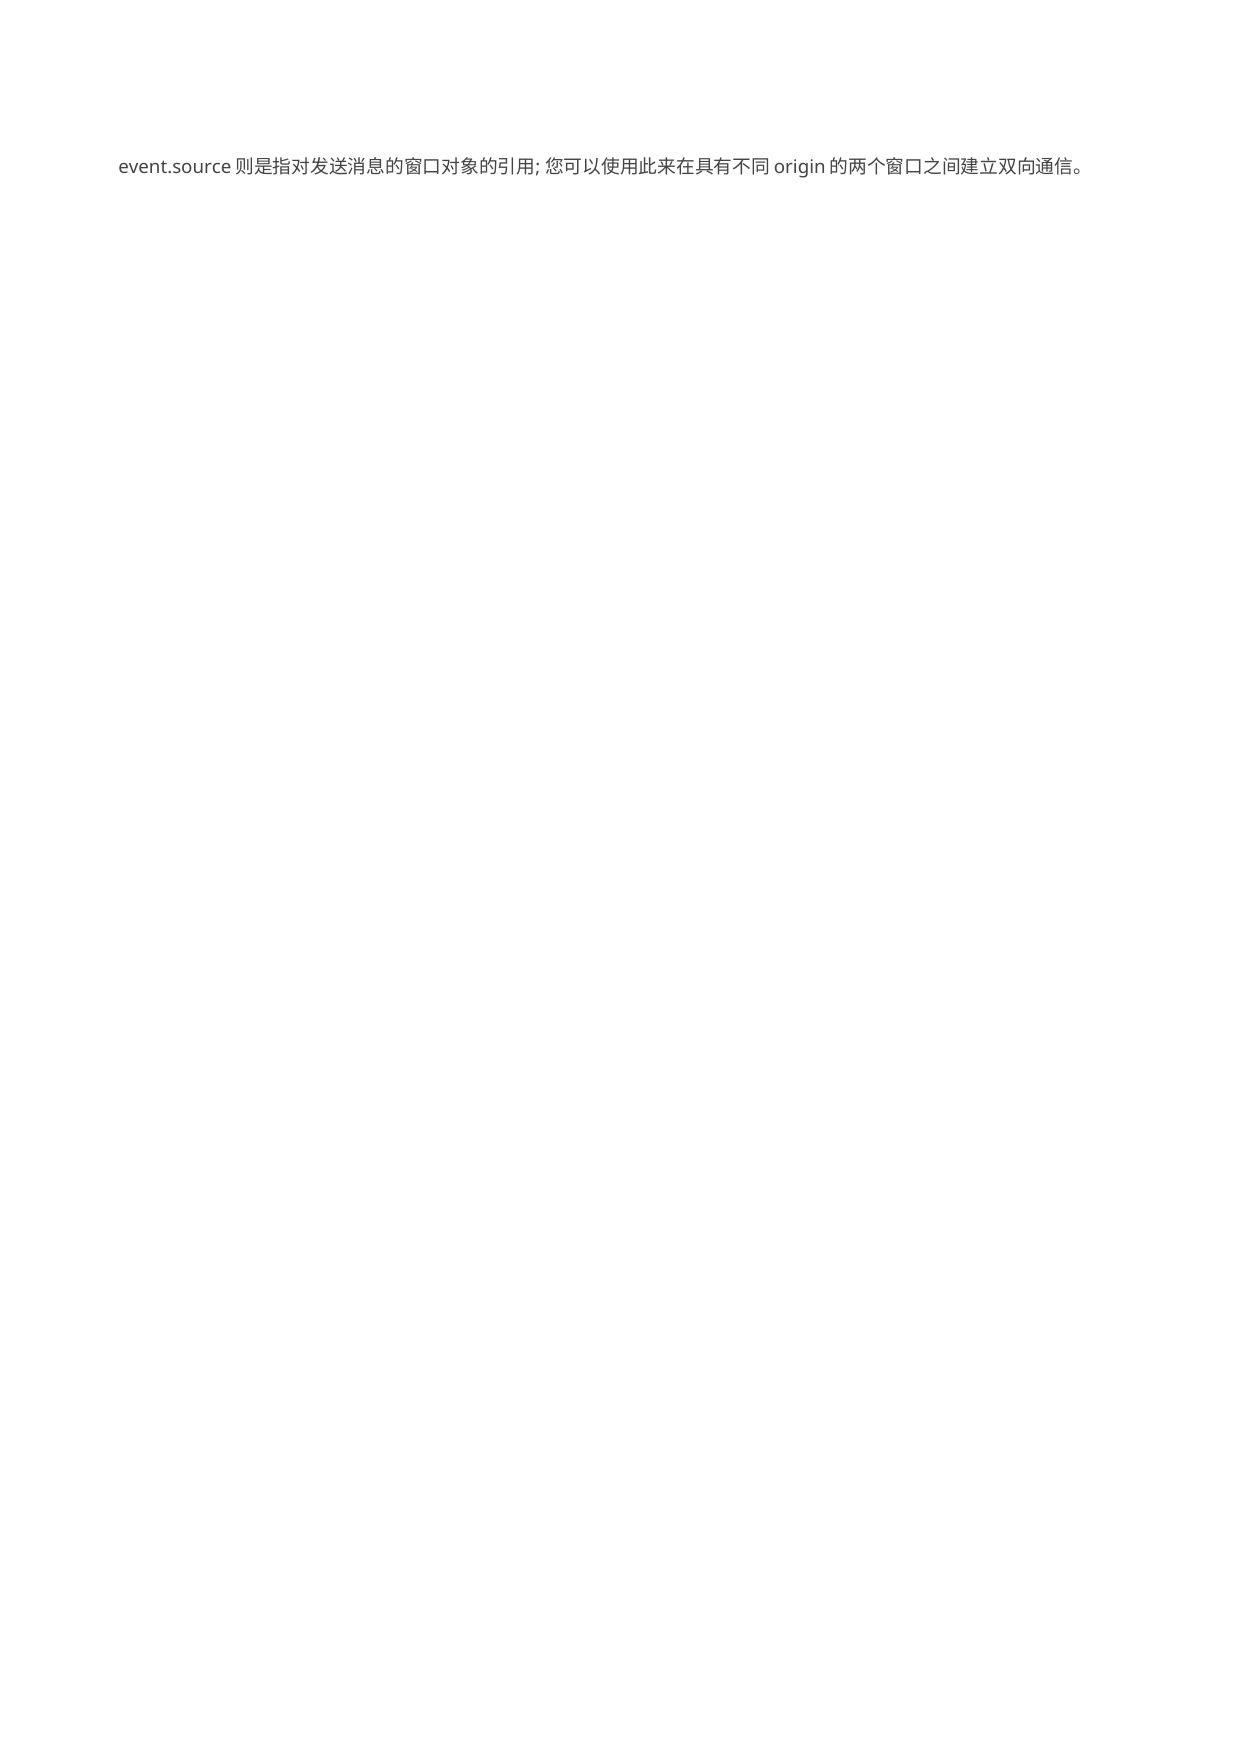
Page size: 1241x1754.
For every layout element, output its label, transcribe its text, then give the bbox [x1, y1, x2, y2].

text event.source则是指对发送消息的窗口对象的引用; 您可以使用此来在具有不同origin的两个窗口之间建立双向通信。 [110, 151, 1158, 181]
